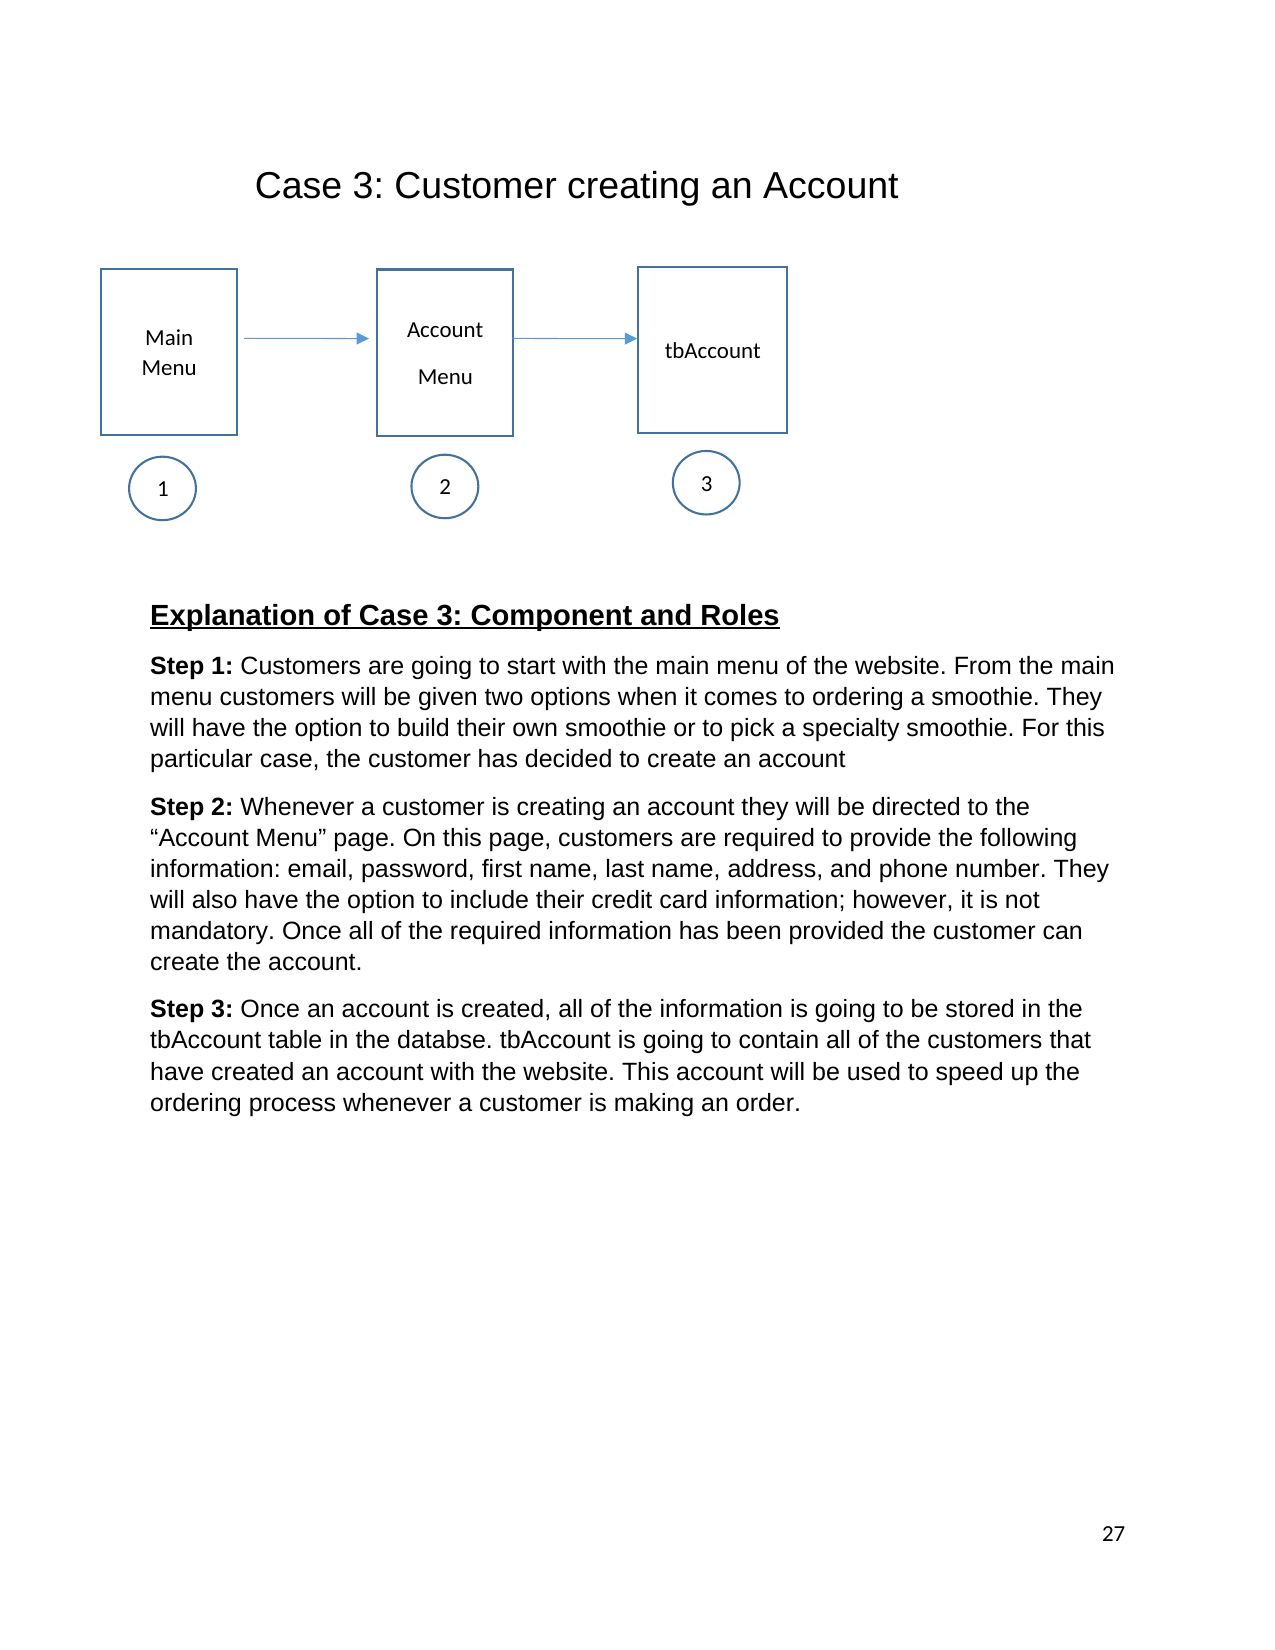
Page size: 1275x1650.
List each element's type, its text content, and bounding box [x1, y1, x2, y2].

text Step 3: Once an account is created, all of the information is going to be stored in the tbAccount table in the databse. tbAccount is going to contain all of the customers that have created an account with the website. This account will be used to speed up the ordering process whenever a customer is making an order. [150, 994, 1125, 1116]
text Step 2: Whenever a customer is creating an account they will be directed to the “Account Menu” page. On this page, customers are required to provide the following information: email, password, first name, last name, address, and phone number. They will also have the option to include their credit card information; however, it is not mandatory. Once all of the required information has been provided the customer can create the account. [150, 792, 1125, 976]
text Step 1: Customers are going to start with the main menu of the website. From the main menu customers will be given two options when it comes to ordering a smoothie. They will have the option to build their own smoothie or to pick a specialty smoothie. For this particular case, the customer has decided to create an account [150, 651, 1125, 773]
text Explanation of Case 3: Component and Roles [150, 557, 1125, 631]
